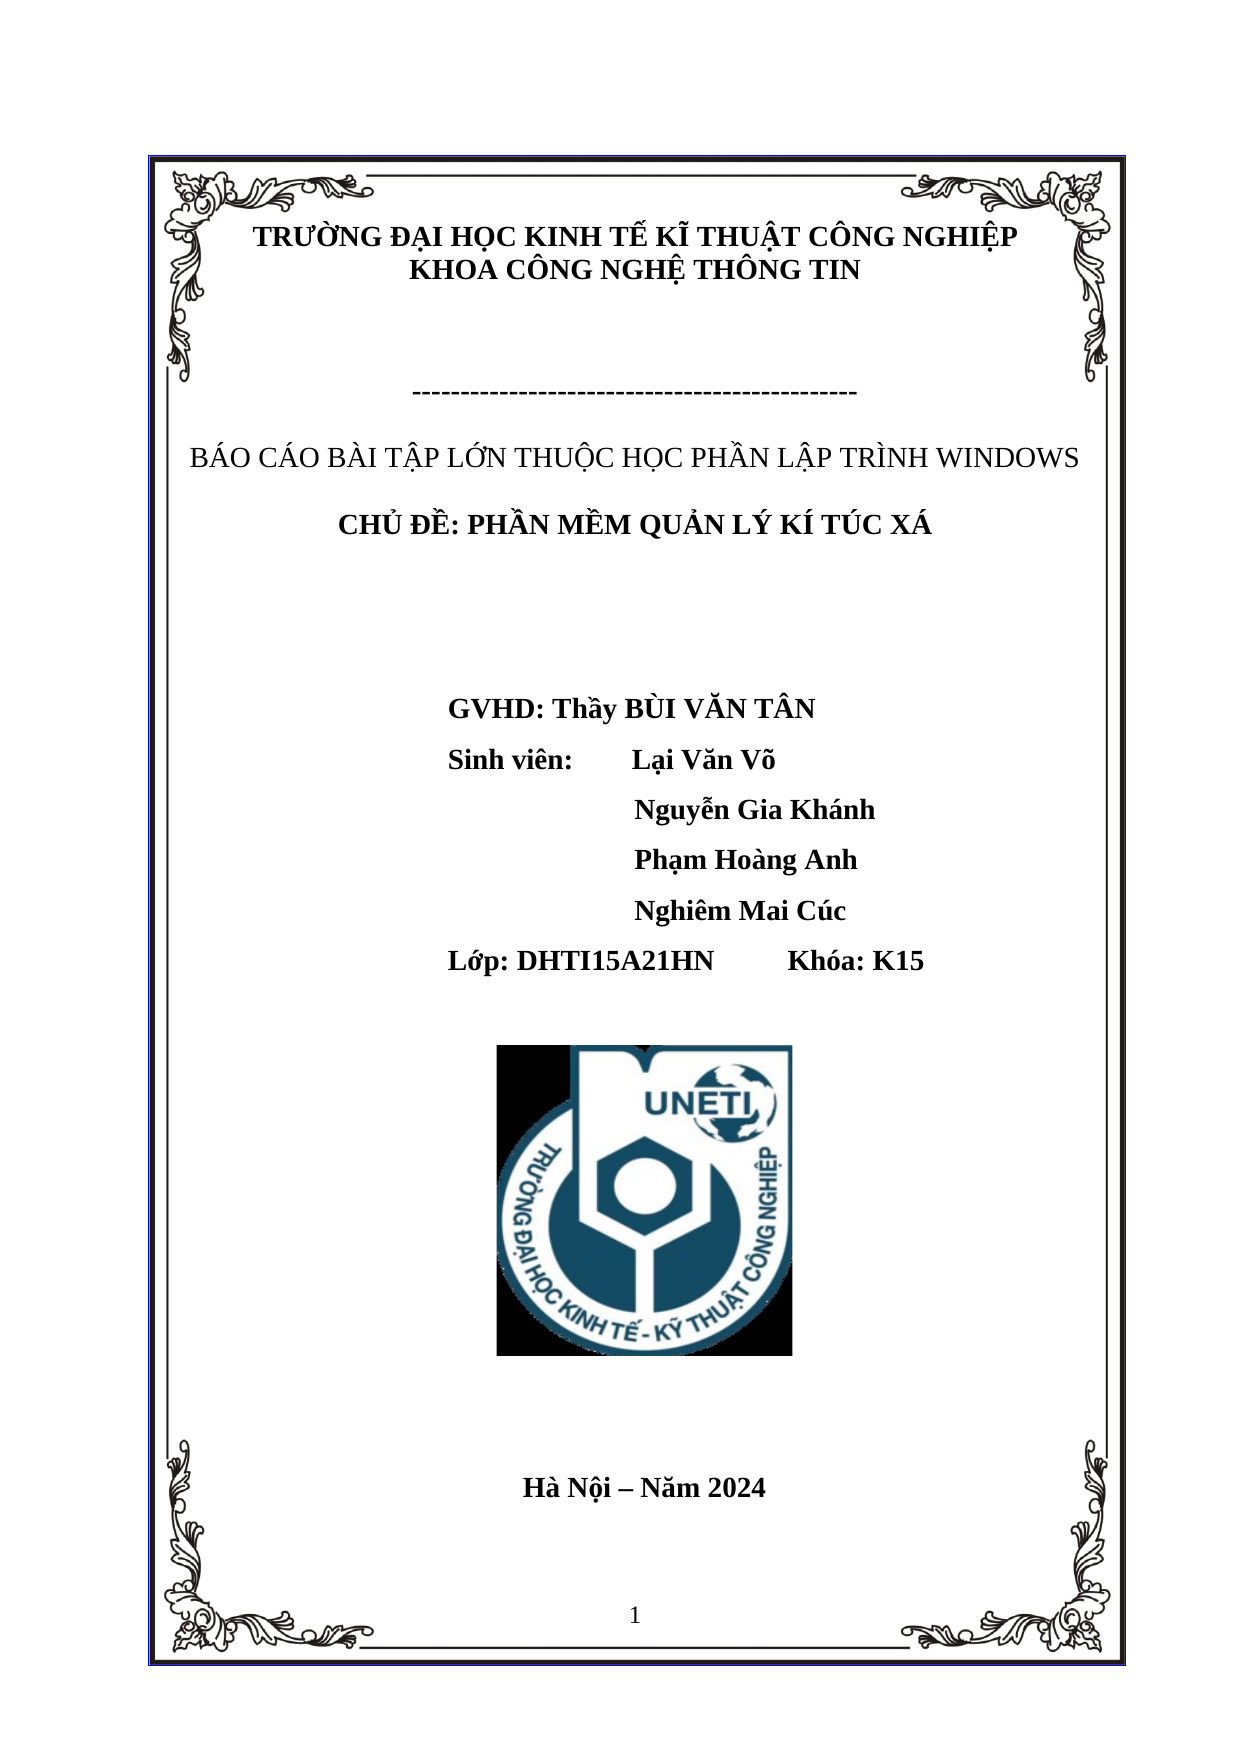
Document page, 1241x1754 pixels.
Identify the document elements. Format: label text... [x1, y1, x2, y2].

text Nguyễn Gia Khánh [448, 792, 1122, 826]
text Sinh viên: Lại Văn Võ [448, 742, 1122, 775]
text ---------------------------------------------- [148, 373, 1122, 406]
text Lớp: DHTI15A21HN Khóa: K15 [448, 943, 1122, 977]
text GVHD: Thầy BÙI VĂN TÂN [373, 692, 1122, 725]
text CHỦ ĐỀ: PHẦN MỀM QUẢN LÝ KÍ TÚC XÁ [148, 507, 1122, 541]
text TRƯỜNG ĐẠI HỌC KINH TẾ KĨ THUẬT CÔNG NGHIỆP [148, 219, 1122, 252]
text Nghiêm Mai Cúc [448, 893, 1122, 926]
picture [149, 156, 1125, 1665]
text Phạm Hoàng Anh [448, 842, 1122, 876]
text Hà Nội – Năm 2024 [148, 1470, 1122, 1504]
text BÁO CÁO BÀI TẬP LỚN THUỘC HỌC PHẦN LẬP TRÌNH WINDOWS [148, 440, 1122, 473]
text KHOA CÔNG NGHỆ THÔNG TIN [148, 252, 1122, 286]
